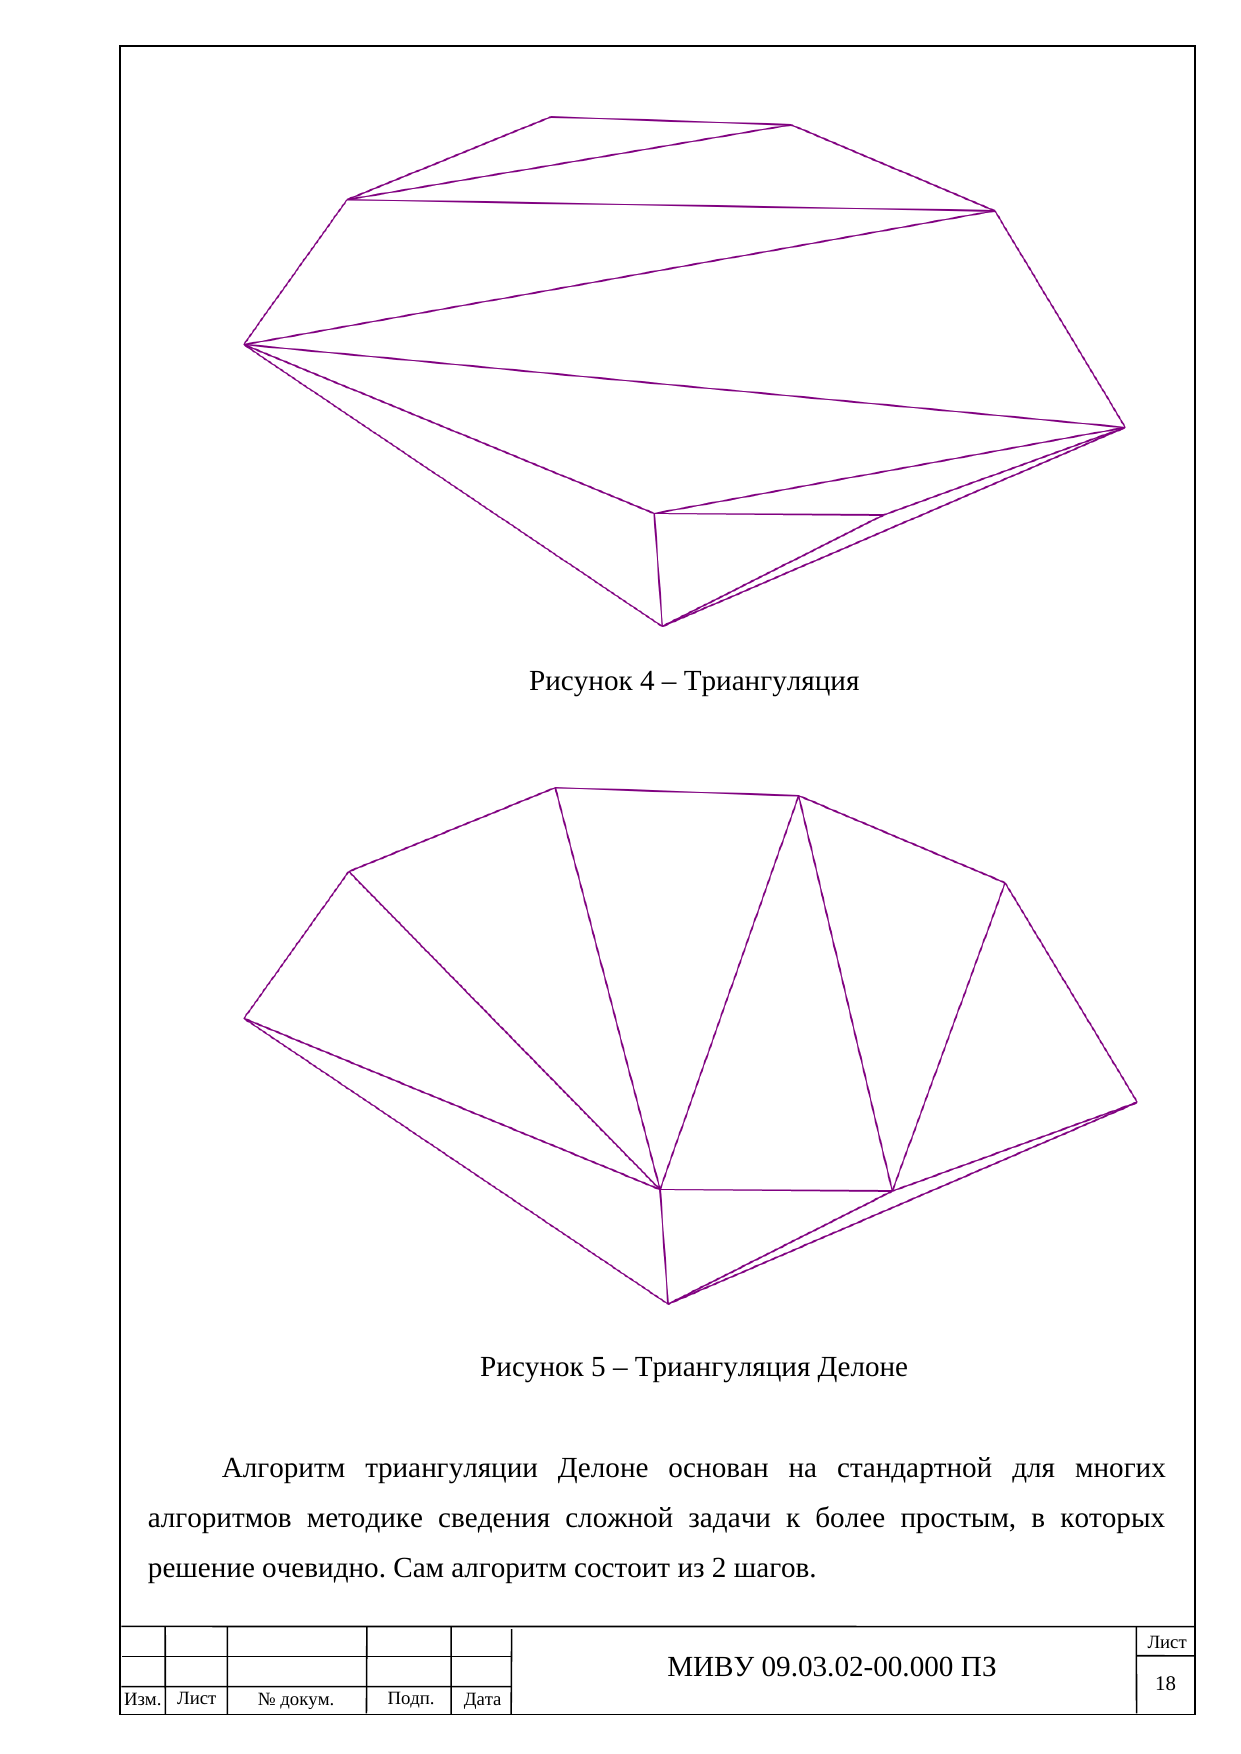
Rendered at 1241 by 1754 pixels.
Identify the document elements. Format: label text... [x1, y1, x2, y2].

list Алгоритм триангуляции Делоне основан на стандартной для многих алгоритмов методике сведения сложной задачи к более простым, в которых решение очевидно. Сам алгоритм состоит из 2 шагов. [148, 1450, 1167, 1584]
list Рисунок 5 – Триангуляция Делоне [148, 1349, 1167, 1383]
picture [221, 763, 1191, 1336]
picture [221, 83, 1187, 650]
list Рисунок 4 – Триангуляция [148, 663, 1167, 697]
